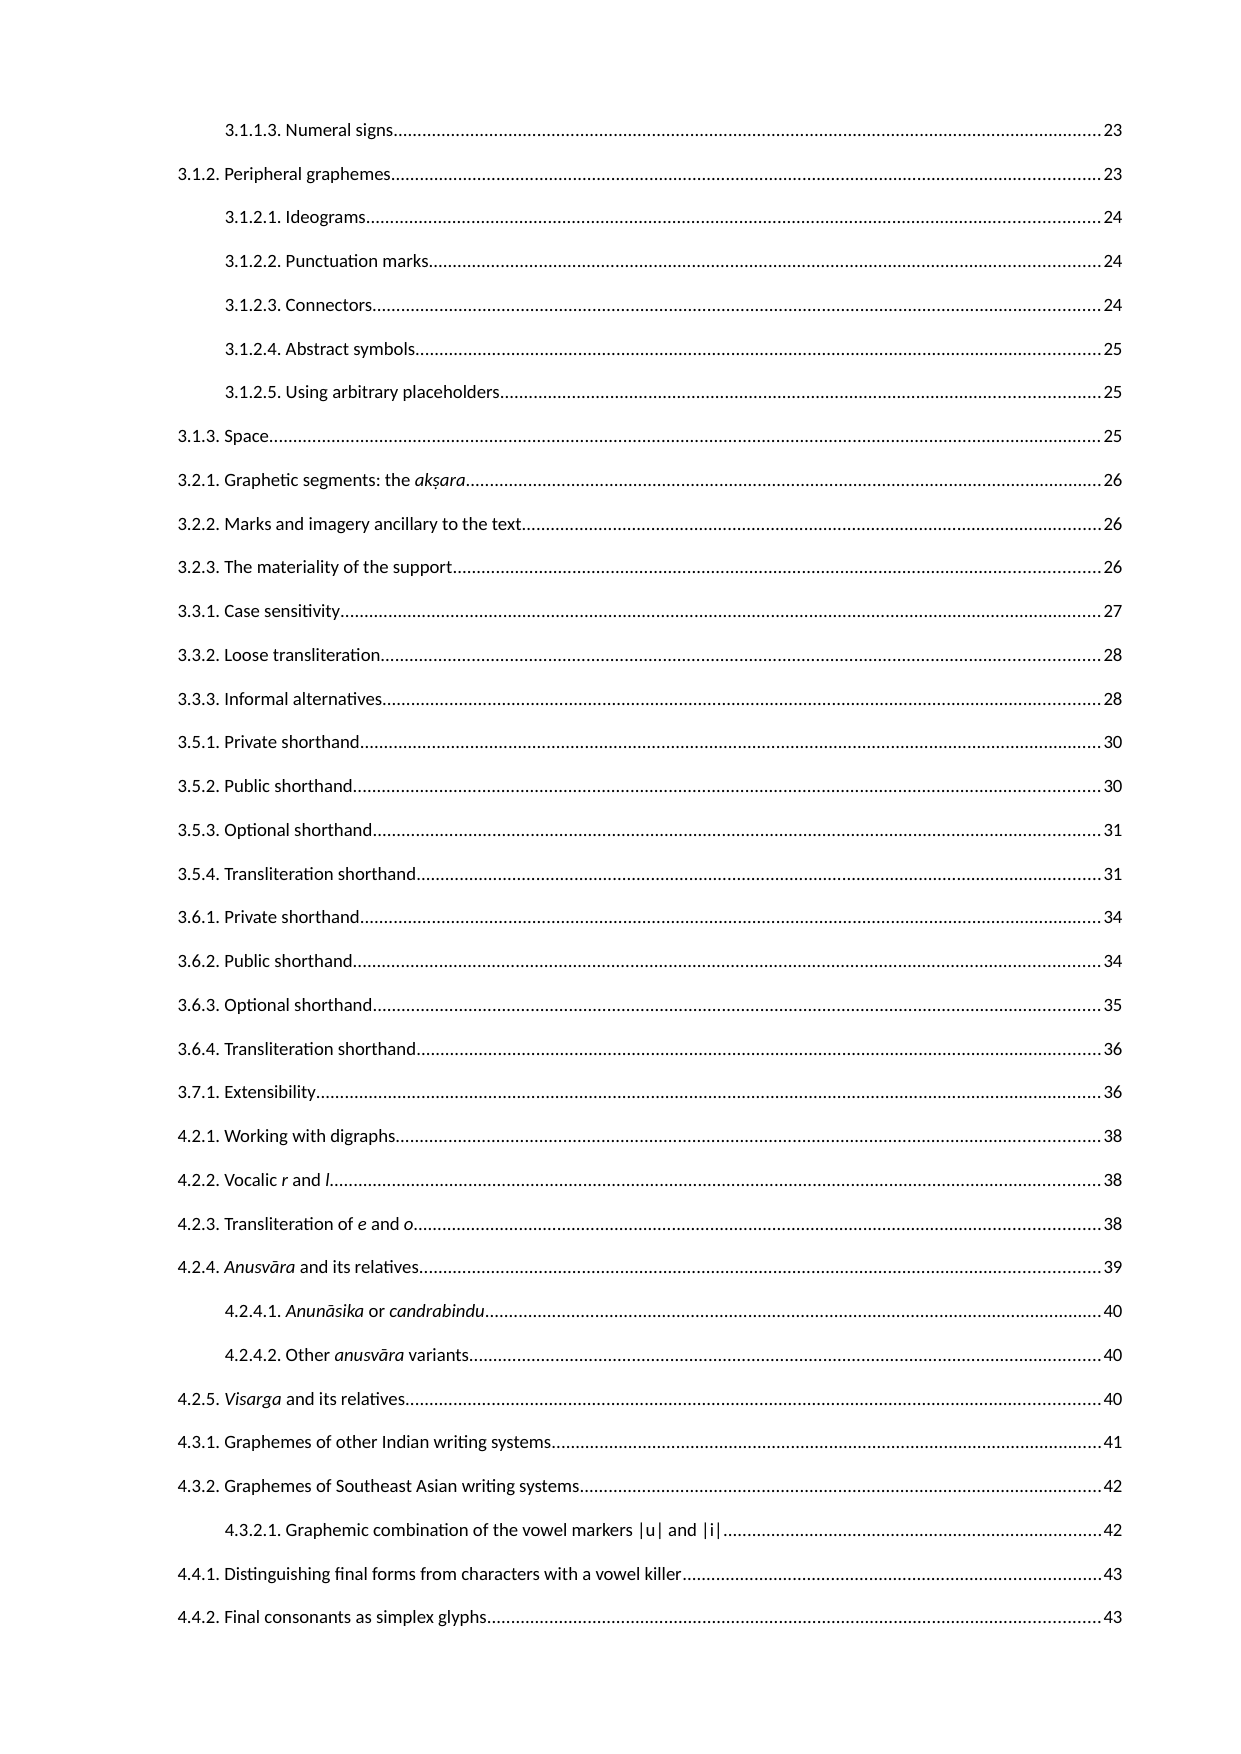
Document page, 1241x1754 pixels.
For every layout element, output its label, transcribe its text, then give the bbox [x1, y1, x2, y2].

text 3.1.2.3. Connectors 24 [224, 293, 1122, 316]
text 3.1.2.4. Abstract symbols 25 [224, 337, 1122, 360]
text 4.2.3. Transliteration of e and o 38 [177, 1212, 1122, 1235]
text 3.2.2. Marks and imagery ancillary to the text 26 [177, 512, 1122, 535]
text 4.2.2. Vocalic r and l 38 [177, 1168, 1122, 1191]
text 4.4.1. Distinguishing final forms from characters with a vowel killer 43 [177, 1562, 1122, 1585]
text 3.3.3. Informal alternatives 28 [177, 687, 1122, 710]
text 4.4.2. Final consonants as simplex glyphs 43 [177, 1606, 1122, 1628]
text 3.3.2. Loose transliteration 28 [177, 643, 1122, 666]
text 3.1.3. Space 25 [177, 424, 1122, 447]
text 3.5.3. Optional shorthand 31 [177, 818, 1122, 841]
text 4.2.4. Anusvāra and its relatives 39 [177, 1256, 1122, 1278]
text 3.5.2. Public shorthand 30 [177, 774, 1122, 797]
text 3.1.2.1. Ideograms 24 [224, 206, 1122, 228]
text 3.5.4. Transliteration shorthand 31 [177, 862, 1122, 885]
text 3.5.1. Private shorthand 30 [177, 731, 1122, 753]
text 4.3.2.1. Graphemic combination of the vowel markers |u| and |i| 42 [224, 1518, 1122, 1541]
text 3.1.2.2. Punctuation marks 24 [224, 249, 1122, 272]
text 3.2.3. The materiality of the support 26 [177, 556, 1122, 578]
text 4.3.2. Graphemes of Southeast Asian writing systems 42 [177, 1474, 1122, 1497]
text 3.1.2.5. Using arbitrary placeholders 25 [224, 381, 1122, 403]
text 4.2.4.1. Anunāsika or candrabindu 40 [224, 1299, 1122, 1322]
text 4.2.4.2. Other anusvāra variants 40 [224, 1343, 1122, 1366]
text 4.3.1. Graphemes of other Indian writing systems 41 [177, 1431, 1122, 1453]
text 3.7.1. Extensibility 36 [177, 1081, 1122, 1103]
text 4.2.1. Working with digraphs 38 [177, 1124, 1122, 1147]
text 3.6.1. Private shorthand 34 [177, 906, 1122, 928]
text 3.3.1. Case sensitivity 27 [177, 599, 1122, 622]
text 3.1.1.3. Numeral signs 23 [224, 118, 1122, 141]
text 3.1.2. Peripheral graphemes 23 [177, 162, 1122, 185]
text 3.6.3. Optional shorthand 35 [177, 993, 1122, 1016]
text 3.2.1. Graphetic segments: the akṣara 26 [177, 468, 1122, 491]
text 3.6.4. Transliteration shorthand 36 [177, 1037, 1122, 1060]
text 3.6.2. Public shorthand 34 [177, 949, 1122, 972]
text 4.2.5. Visarga and its relatives 40 [177, 1387, 1122, 1410]
